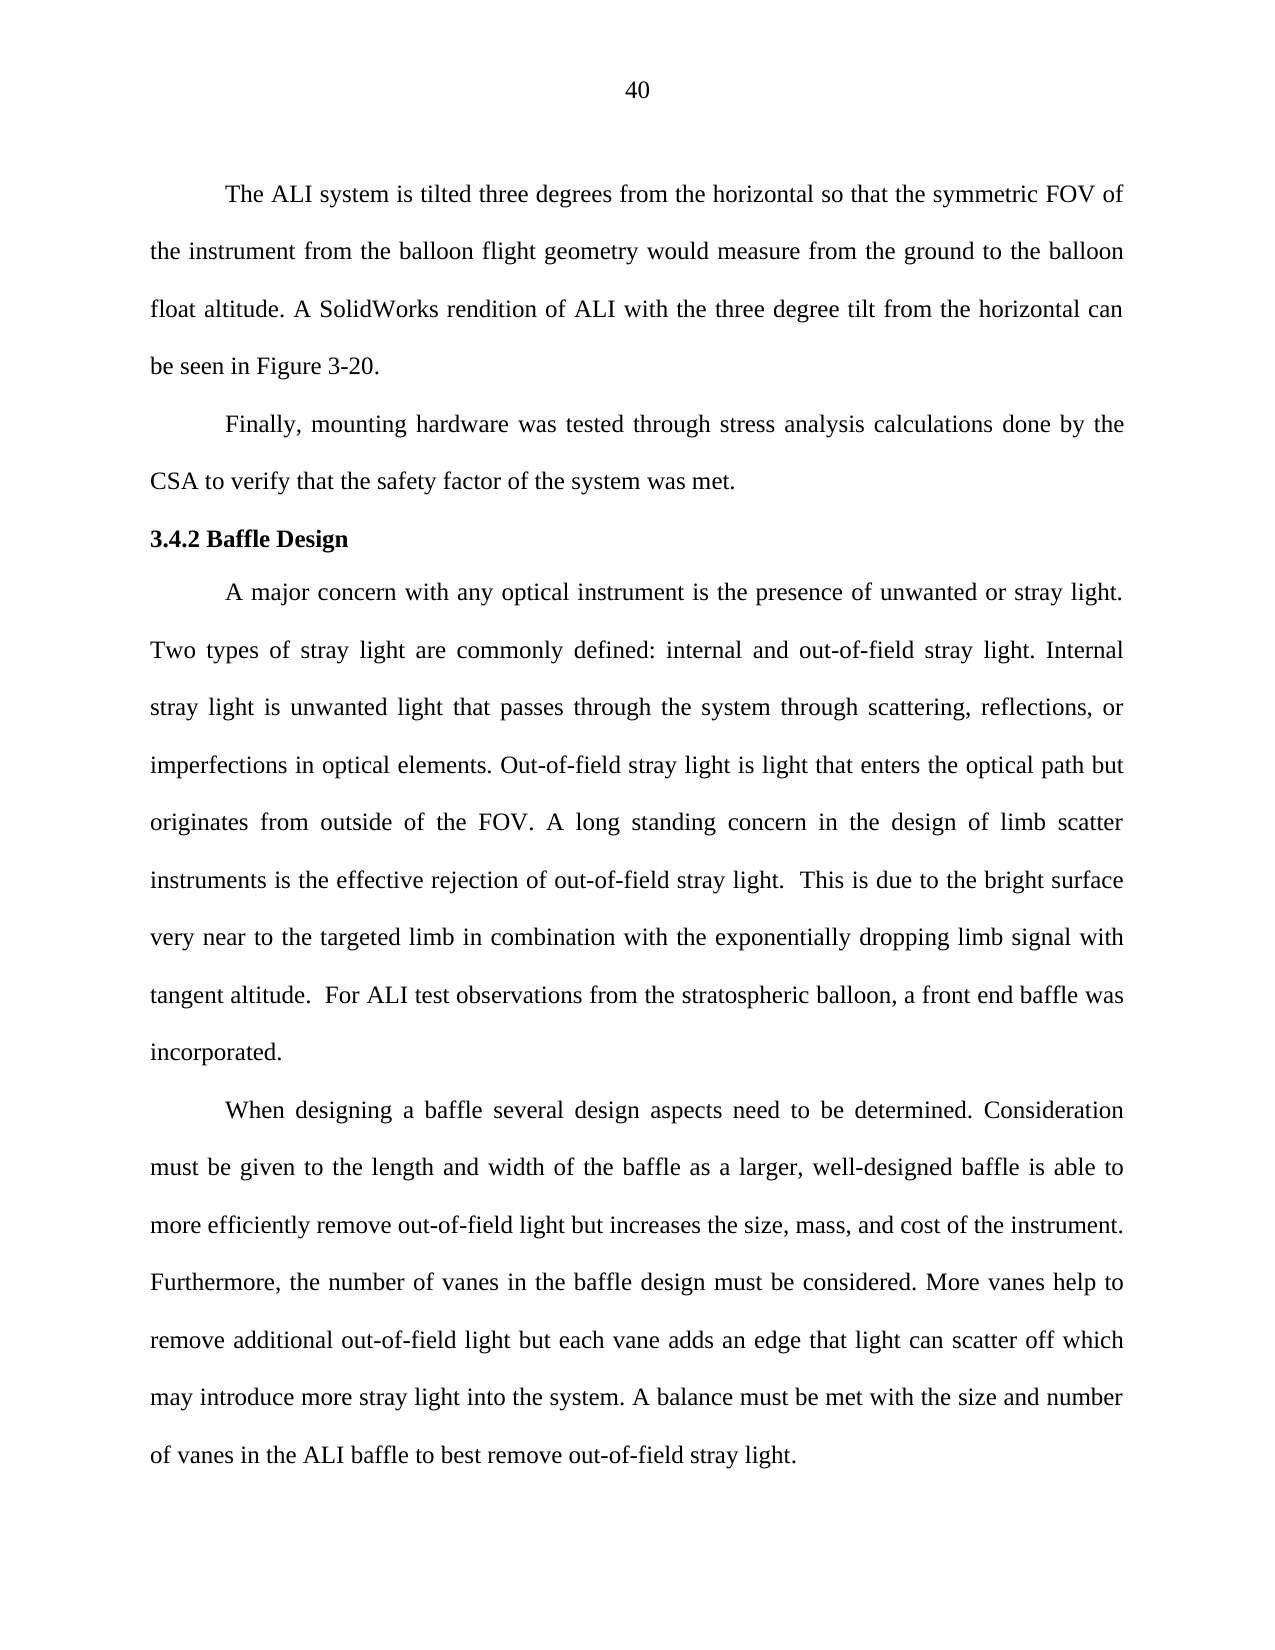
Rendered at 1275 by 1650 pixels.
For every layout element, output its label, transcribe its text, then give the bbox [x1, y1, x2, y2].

text A major concern with any optical instrument is the presence of unwanted or stray light. Two types of stray light are commonly defined: internal and out-of-field stray light. Internal stray light is unwanted light that passes through the system through scattering, reflections, or imperfections in optical elements. Out-of-field stray light is light that enters the optical path but originates from outside of the FOV. A long standing concern in the design of limb scatter instruments is the effective rejection of out-of-field stray light. This is due to the bright surface very near to the targeted limb in combination with the exponentially dropping limb signal with tangent altitude. For ALI test observations from the stratospheric balloon, a front end baffle was incorporated. [150, 577, 1125, 1066]
text When designing a baffle several design aspects need to be determined. Consideration must be given to the length and width of the baffle as a larger, well-designed baffle is able to more efficiently remove out-of-field light but increases the size, mass, and cost of the instrument. Furthermore, the number of vanes in the baffle design must be considered. More vanes help to remove additional out-of-field light but each vane adds an edge that light can scatter off which may introduce more stray light into the system. A balance must be met with the size and number of vanes in the ALI baffle to best remove out-of-field stray light. [150, 1095, 1125, 1469]
text The ALI system is tilted three degrees from the horizontal so that the symmetric FOV of the instrument from the balloon flight geometry would measure from the ground to the balloon float altitude. A SolidWorks rendition of ALI with the three degree tilt from the horizontal can be seen in Figure 3-20. [150, 179, 1125, 380]
text Finally, mounting hardware was tested through stress analysis calculations done by the CSA to verify that the safety factor of the system was met. [150, 409, 1125, 495]
subtitle 3.4.2 Baffle Design [150, 524, 1125, 552]
